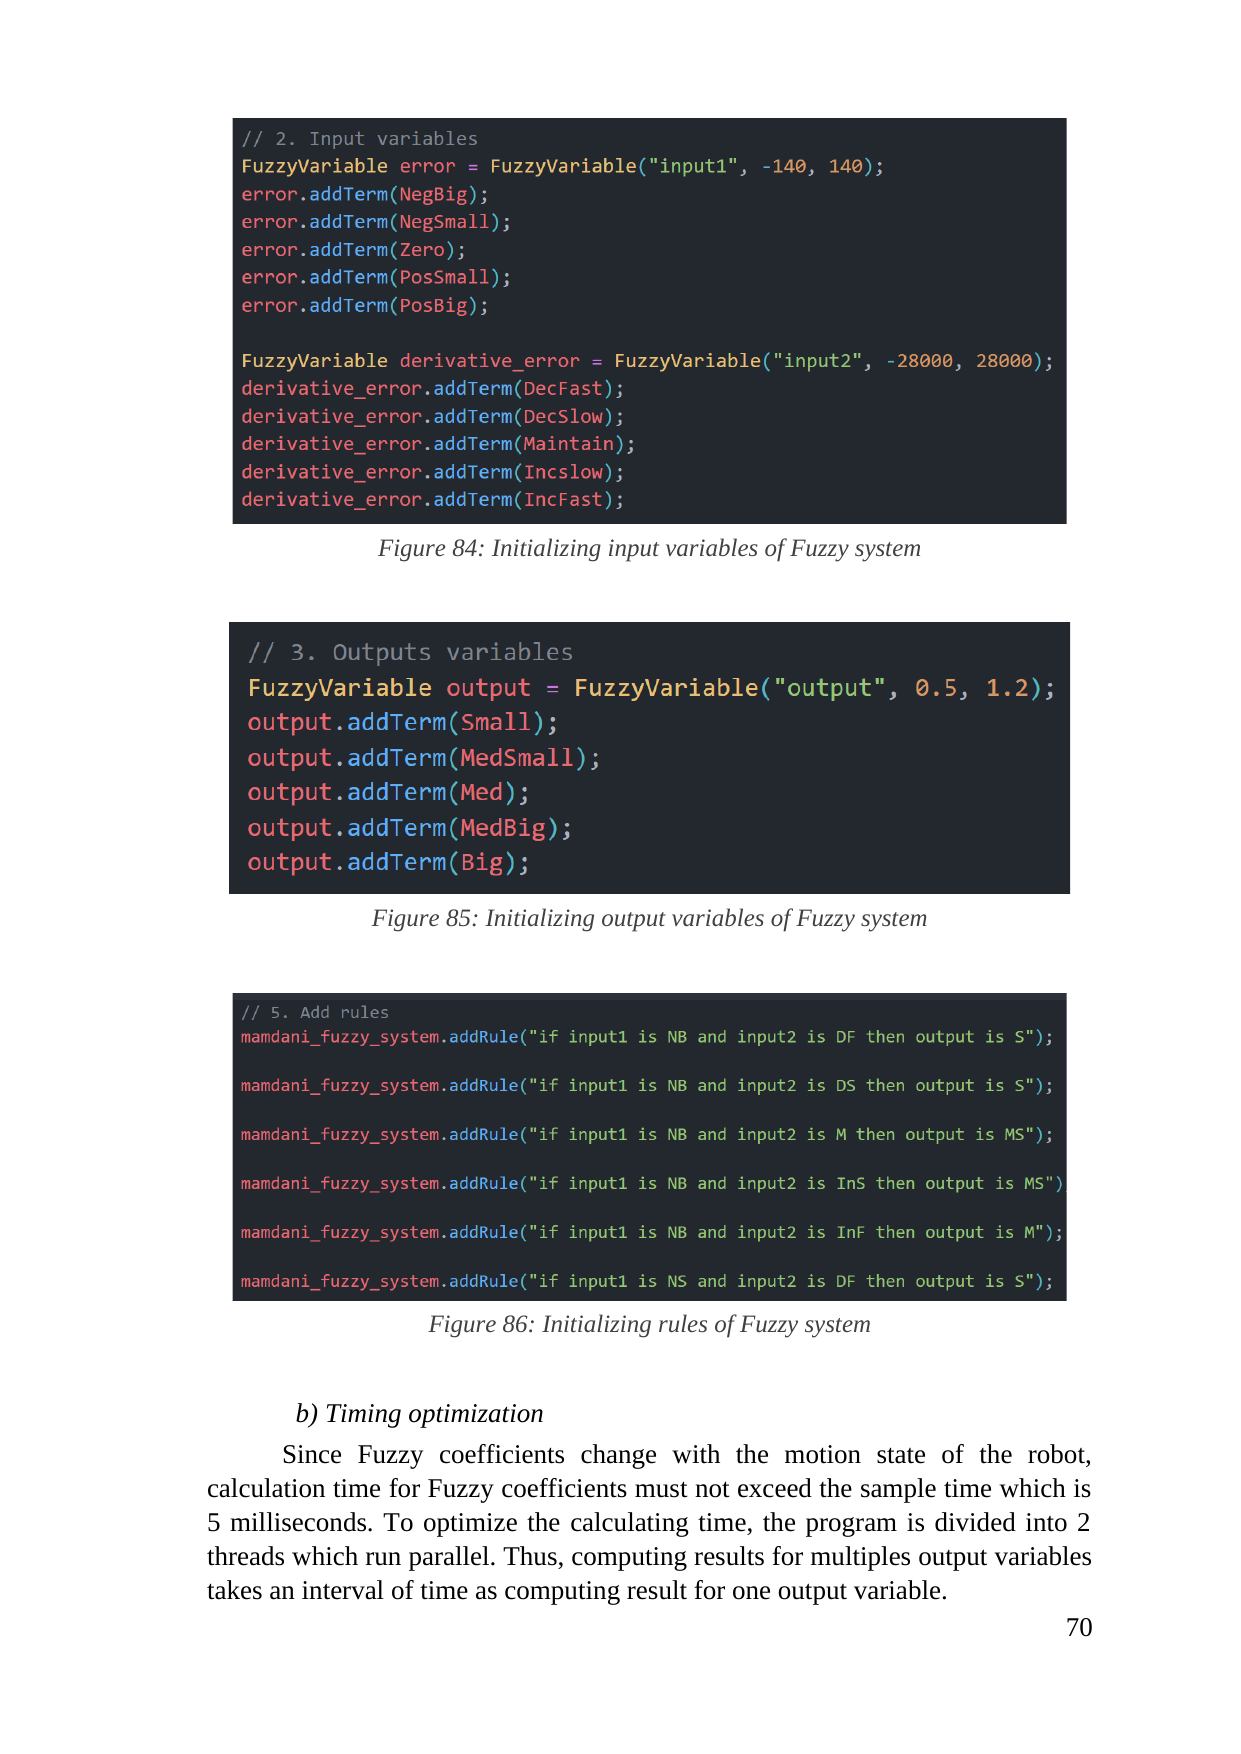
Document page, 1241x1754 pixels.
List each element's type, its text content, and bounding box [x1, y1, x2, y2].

picture [232, 118, 1067, 524]
picture [232, 993, 1067, 1301]
text Since Fuzzy coefficients change with the motion state of the robot, calculation time for Fuzzy coefficients must not exceed the sample time which is 5 milliseconds. To optimize the calculating time, the program is divided into 2 threads which run parallel. Thus, computing results for multiples output variables takes an interval of time as computing result for one output variable. [207, 1438, 1092, 1606]
subtitle Timing optimization [207, 1397, 1092, 1428]
picture [229, 622, 1071, 894]
